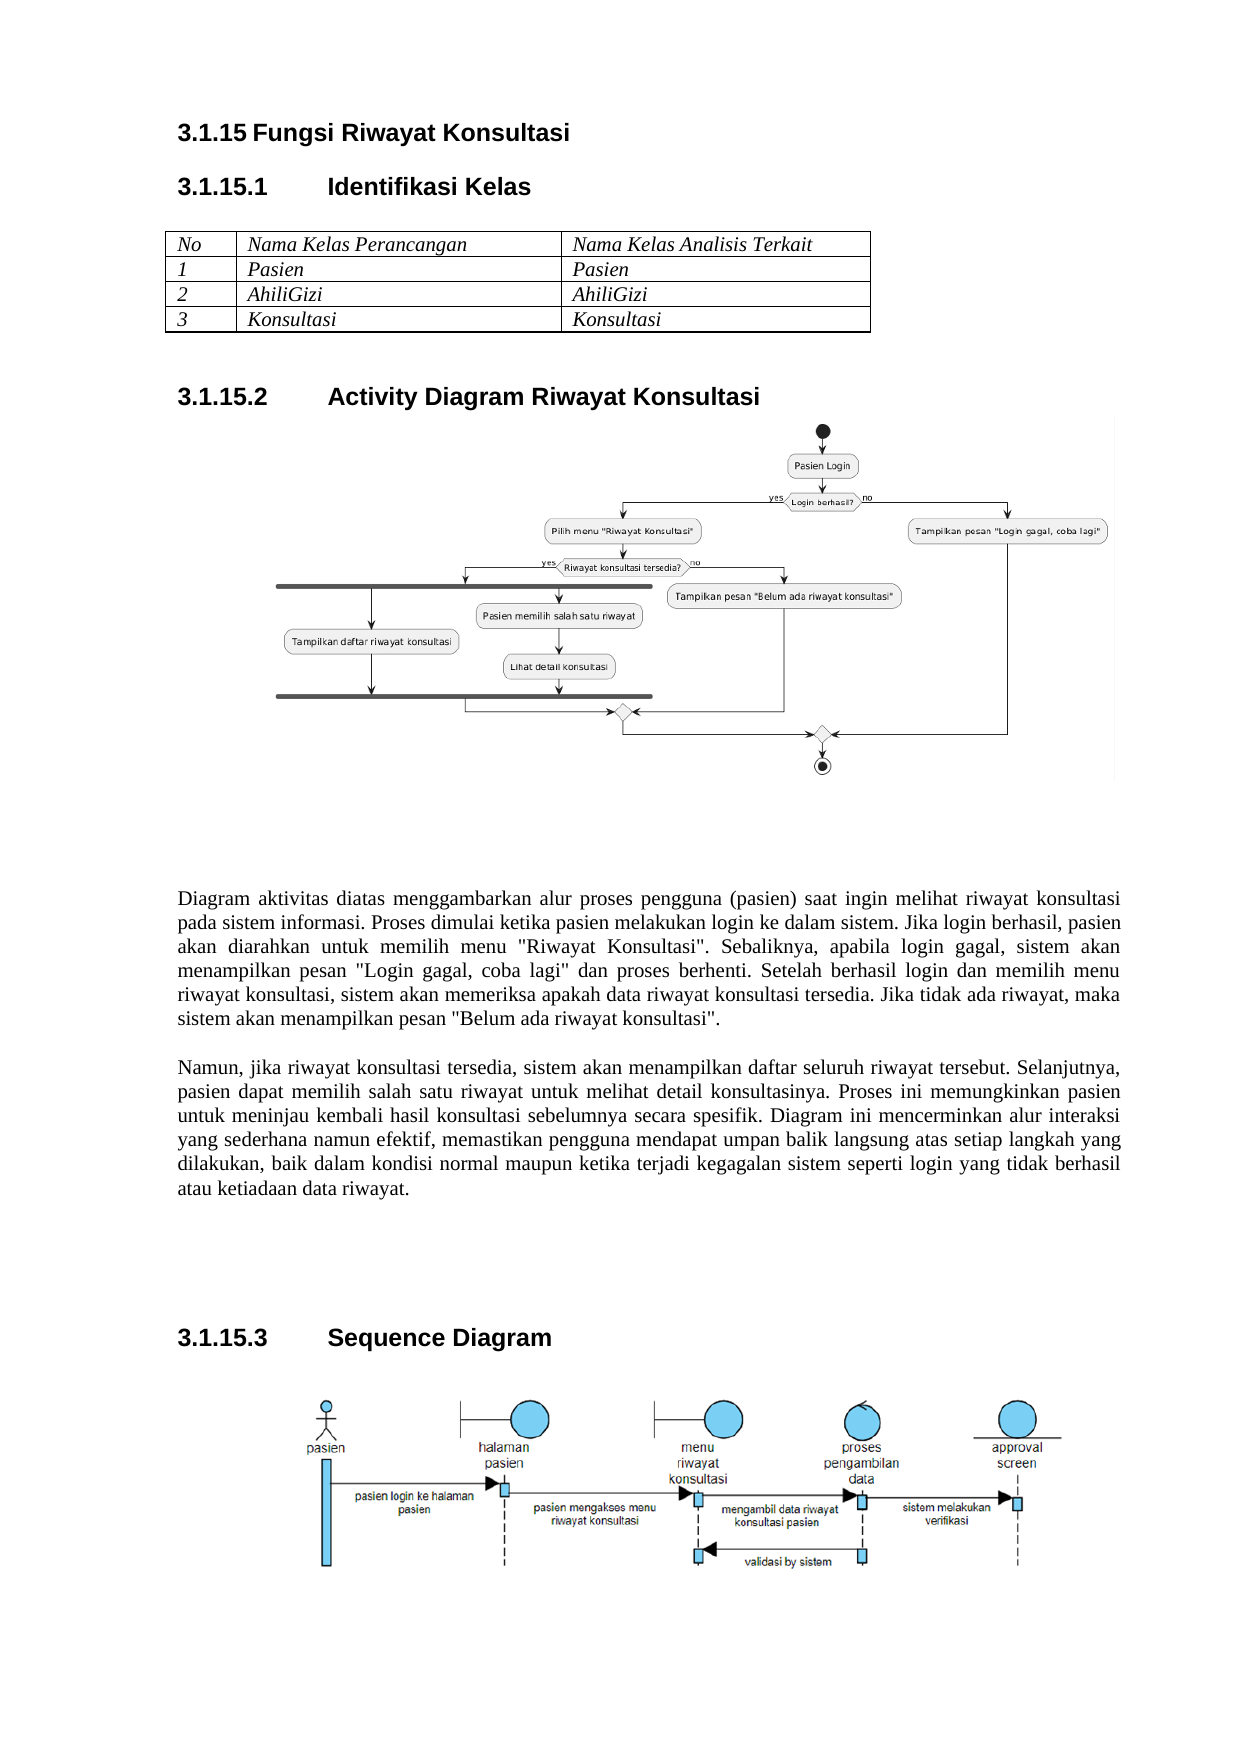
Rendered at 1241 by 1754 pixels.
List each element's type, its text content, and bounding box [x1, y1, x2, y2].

table_cell 1 [166, 257, 236, 281]
table_cell Konsultasi [562, 307, 870, 331]
picture [267, 1357, 1107, 1620]
table_cell Pasien [237, 257, 561, 281]
table_header No [166, 232, 236, 256]
table_cell Pasien [562, 257, 870, 281]
subtitle Identifikasi Kelas [177, 172, 1122, 201]
picture [267, 416, 1115, 781]
table_cell AhiliGizi [237, 282, 561, 306]
subtitle Activity Diagram Riwayat Konsultasi [177, 381, 1122, 410]
subtitle Sequence Diagram [177, 1323, 1122, 1351]
text Namun, jika riwayat konsultasi tersedia, sistem akan menampilkan daftar seluruh riwayat tersebut. Selanjutnya, pasien dapat memilih salah satu riwayat untuk melihat detail konsultasinya. Proses ini memungkinkan pasien untuk meninjau kembali hasil konsultasi sebelumnya secara spesifik. Diagram ini mencerminkan alur interaksi yang sederhana namun efektif, memastikan pengguna mendapat umpan balik langsung atas setiap langkah yang dilakukan, baik dalam kondisi normal maupun ketika terjadi kegagalan sistem seperti login yang tidak berhasil atau ketiadaan data riwayat. [177, 1055, 1122, 1199]
table_cell AhiliGizi [562, 282, 870, 306]
table_cell 2 [166, 282, 236, 306]
table_cell 3 [166, 307, 236, 331]
table_header Nama Kelas Analisis Terkait [562, 232, 870, 256]
table_header Nama Kelas Perancangan [237, 232, 561, 256]
table_cell Konsultasi [237, 307, 561, 331]
subtitle Fungsi Riwayat Konsultasi [177, 118, 1122, 147]
text Diagram aktivitas diatas menggambarkan alur proses pengguna (pasien) saat ingin melihat riwayat konsultasi pada sistem informasi. Proses dimulai ketika pasien melakukan login ke dalam sistem. Jika login berhasil, pasien akan diarahkan untuk memilih menu "Riwayat Konsultasi". Sebaliknya, apabila login gagal, sistem akan menampilkan pesan "Login gagal, coba lagi" dan proses berhenti. Setelah berhasil login dan memilih menu riwayat konsultasi, sistem akan memeriksa apakah data riwayat konsultasi tersedia. Jika tidak ada riwayat, maka sistem akan menampilkan pesan "Belum ada riwayat konsultasi". [177, 862, 1122, 1030]
